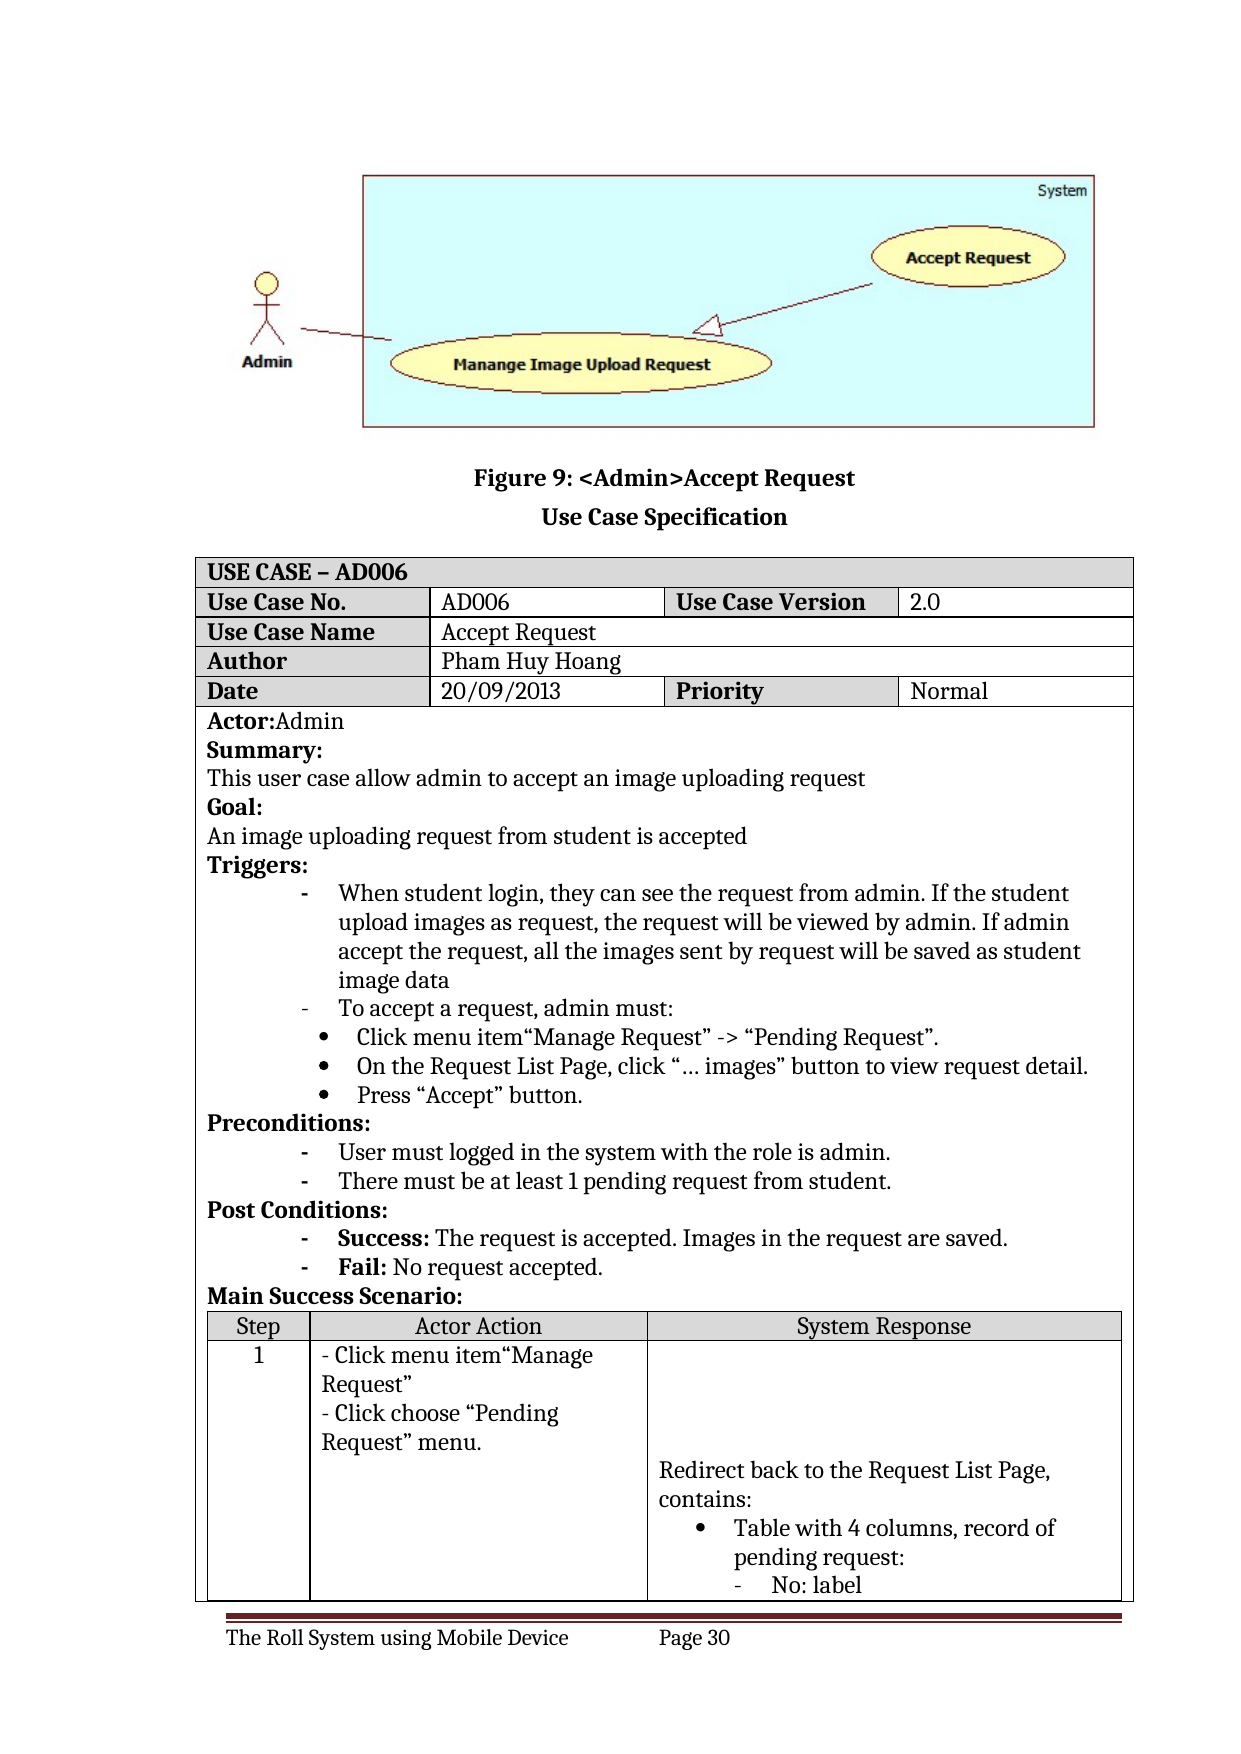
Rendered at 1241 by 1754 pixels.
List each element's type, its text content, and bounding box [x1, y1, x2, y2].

table_cell Date [196, 677, 429, 706]
subtitle Use Case Specification [207, 503, 1122, 532]
table_cell Use Case Version [665, 588, 898, 616]
table_cell Use Case No. [196, 588, 429, 616]
table_cell Priority [665, 677, 898, 706]
table_header USE CASE – AD006 [196, 558, 1133, 587]
table_cell Accept Request [431, 618, 1133, 646]
table_cell AD006 [431, 588, 664, 616]
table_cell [196, 707, 1133, 1601]
table_cell 2.0 [899, 588, 1133, 616]
table_cell Use Case Name [196, 618, 429, 646]
table_cell Normal [899, 677, 1133, 706]
picture [206, 147, 1123, 456]
table_cell 20/09/2013 [431, 677, 664, 706]
table_cell Author [196, 647, 429, 676]
text Figure 9: <Admin>Accept Request [207, 464, 1122, 493]
table_cell Pham Huy Hoang [431, 647, 1133, 676]
